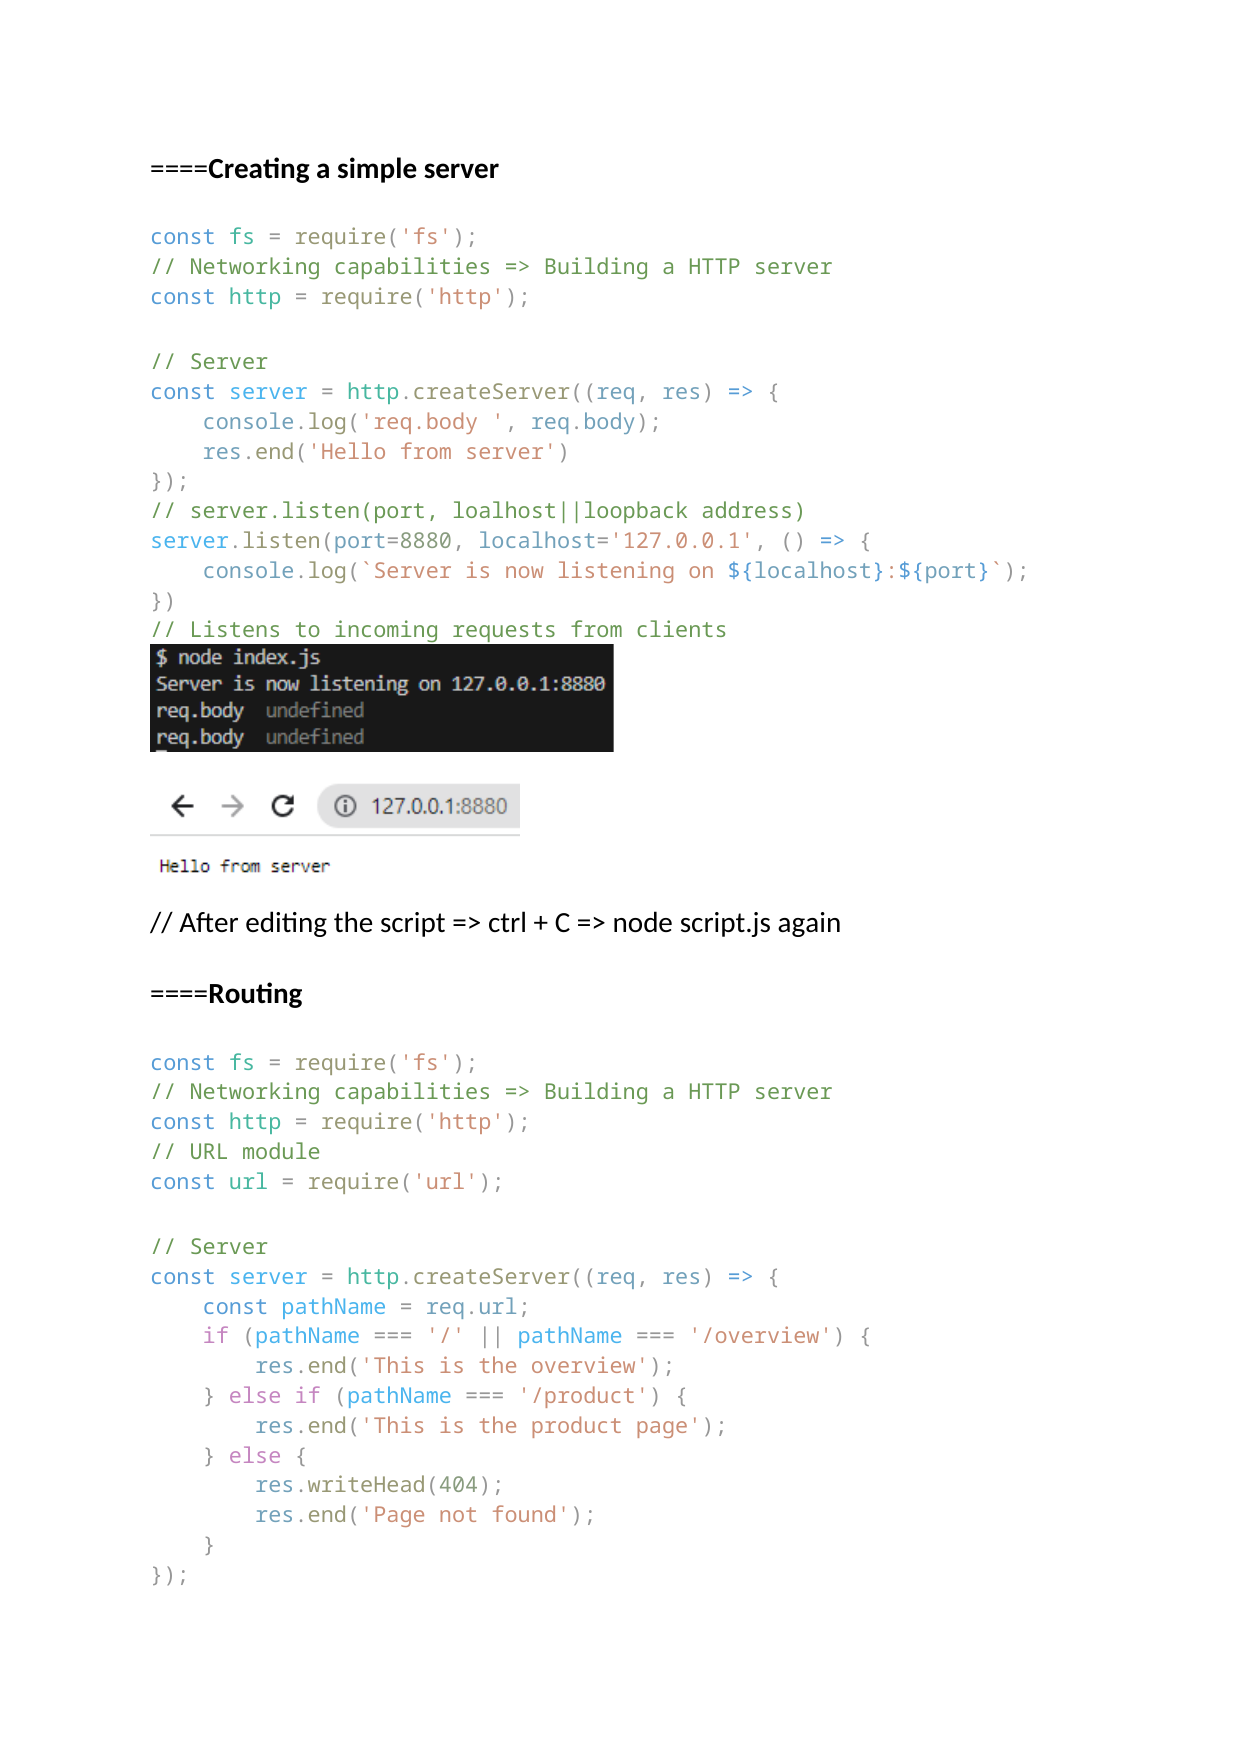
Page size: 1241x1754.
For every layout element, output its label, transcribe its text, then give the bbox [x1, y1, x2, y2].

text // Server [150, 346, 1090, 376]
text // server.listen(port, loalhost||loopback address) [150, 495, 1090, 525]
text // Listens to incoming requests from clients [150, 614, 1090, 644]
text } [150, 1529, 1090, 1559]
text // Server [150, 1231, 1090, 1261]
text const fs = require('fs'); [150, 221, 1090, 251]
text const server = http.createServer((req, res) => { [150, 376, 1090, 406]
text } else if (pathName === '/product') { [150, 1380, 1090, 1410]
text // Networking capabilities => Building a HTTP server [150, 1076, 1090, 1106]
text ====Creating a simple server [150, 150, 1090, 186]
text server.listen(port=8880, localhost='127.0.0.1', () => { [150, 525, 1090, 555]
text console.log(`Server is now listening on ${localhost}:${port}`); [150, 555, 1090, 584]
text }); [150, 1559, 1090, 1588]
text const server = http.createServer((req, res) => { [150, 1261, 1090, 1291]
text // Networking capabilities => Building a HTTP server [150, 251, 1090, 281]
text ====Routing [150, 975, 1090, 1011]
text if (pathName === '/' || pathName === '/overview') { [150, 1320, 1090, 1350]
text const pathName = req.url; [150, 1291, 1090, 1320]
text // After editing the script => ctrl + C => node script.js again [150, 904, 1090, 939]
text const fs = require('fs'); [150, 1046, 1090, 1076]
text res.end('Page not found'); [150, 1499, 1090, 1529]
text const url = require('url'); [150, 1166, 1090, 1195]
text const http = require('http'); [150, 1106, 1090, 1136]
text } else { [150, 1439, 1090, 1469]
text res.writeHead(404); [150, 1469, 1090, 1499]
text res.end('Hello from server') [150, 436, 1090, 465]
text }) [150, 584, 1090, 614]
text res.end('This is the product page'); [150, 1410, 1090, 1439]
text const http = require('http'); [150, 281, 1090, 311]
text res.end('This is the overview'); [150, 1350, 1090, 1380]
text }); [150, 465, 1090, 495]
picture [150, 781, 520, 904]
text console.log('req.body ', req.body); [150, 406, 1090, 436]
text // URL module [150, 1136, 1090, 1166]
picture [150, 644, 614, 752]
